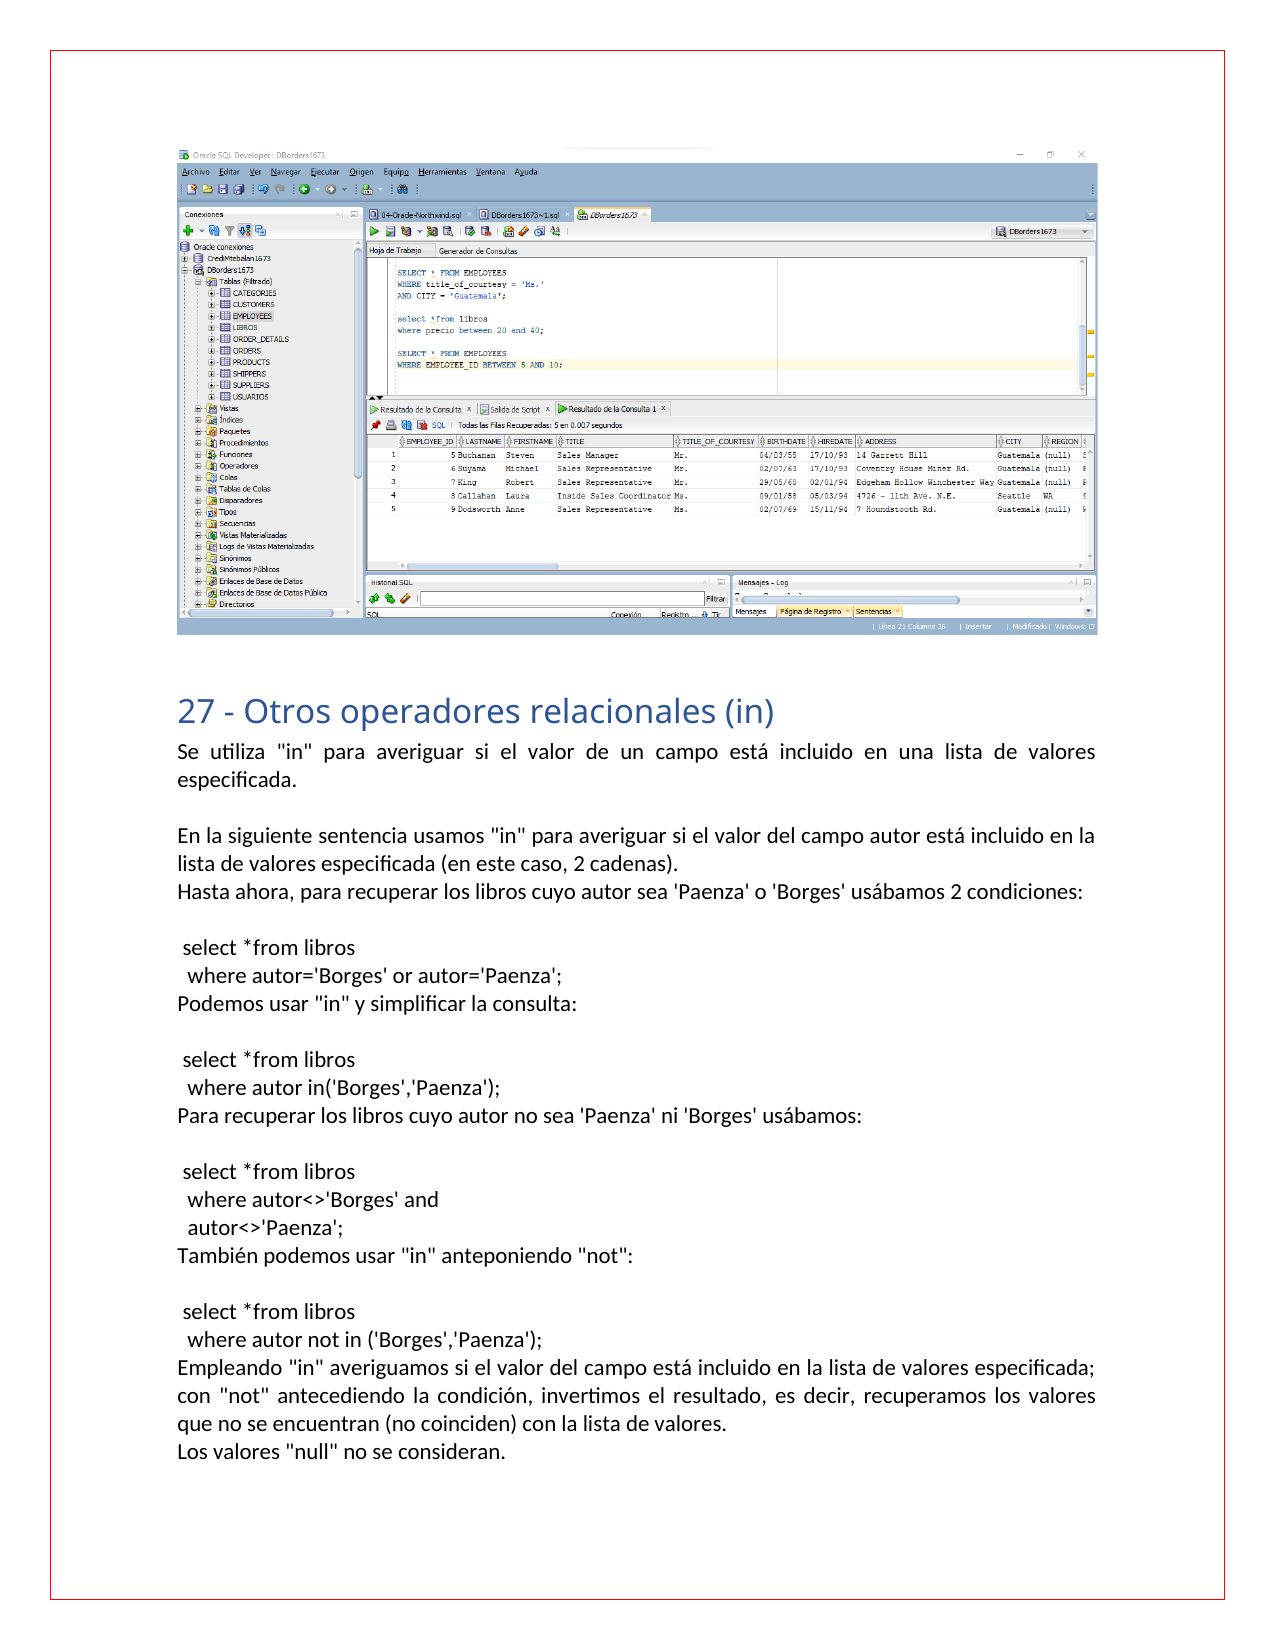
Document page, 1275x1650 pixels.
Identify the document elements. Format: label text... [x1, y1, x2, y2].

text select *from libros [177, 1157, 1098, 1185]
text select *from libros [177, 1297, 1098, 1325]
text Podemos usar "in" y simplificar la consulta: [177, 989, 1098, 1017]
text autor<>'Paenza'; [177, 1213, 1098, 1241]
text where autor='Borges' or autor='Paenza'; [177, 961, 1098, 989]
text Para recuperar los libros cuyo autor no sea 'Paenza' ni 'Borges' usábamos: [177, 1101, 1098, 1129]
text select *from libros [177, 933, 1098, 961]
text where autor not in ('Borges','Paenza'); [177, 1325, 1098, 1353]
picture [177, 147, 1098, 635]
text Se utiliza "in" para averiguar si el valor de un campo está incluido en una lista de valores especificada. [177, 737, 1098, 793]
text Empleando "in" averiguamos si el valor del campo está incluido en la lista de valores especificada; con "not" antecediendo la condición, invertimos el resultado, es decir, recuperamos los valores que no se encuentran (no coinciden) con la lista de valores. [177, 1353, 1098, 1437]
text where autor<>'Borges' and [177, 1185, 1098, 1213]
text select *from libros [177, 1045, 1098, 1073]
text En la siguiente sentencia usamos "in" para averiguar si el valor del campo autor está incluido en la lista de valores especificada (en este caso, 2 cadenas). [177, 821, 1098, 877]
text where autor in('Borges','Paenza'); [177, 1073, 1098, 1101]
subtitle 27 - Otros operadores relacionales (in) [177, 688, 1098, 733]
text También podemos usar "in" anteponiendo "not": [177, 1241, 1098, 1269]
text Hasta ahora, para recuperar los libros cuyo autor sea 'Paenza' o 'Borges' usábamos 2 condiciones: [177, 877, 1098, 905]
text Los valores "null" no se consideran. [177, 1437, 1098, 1466]
